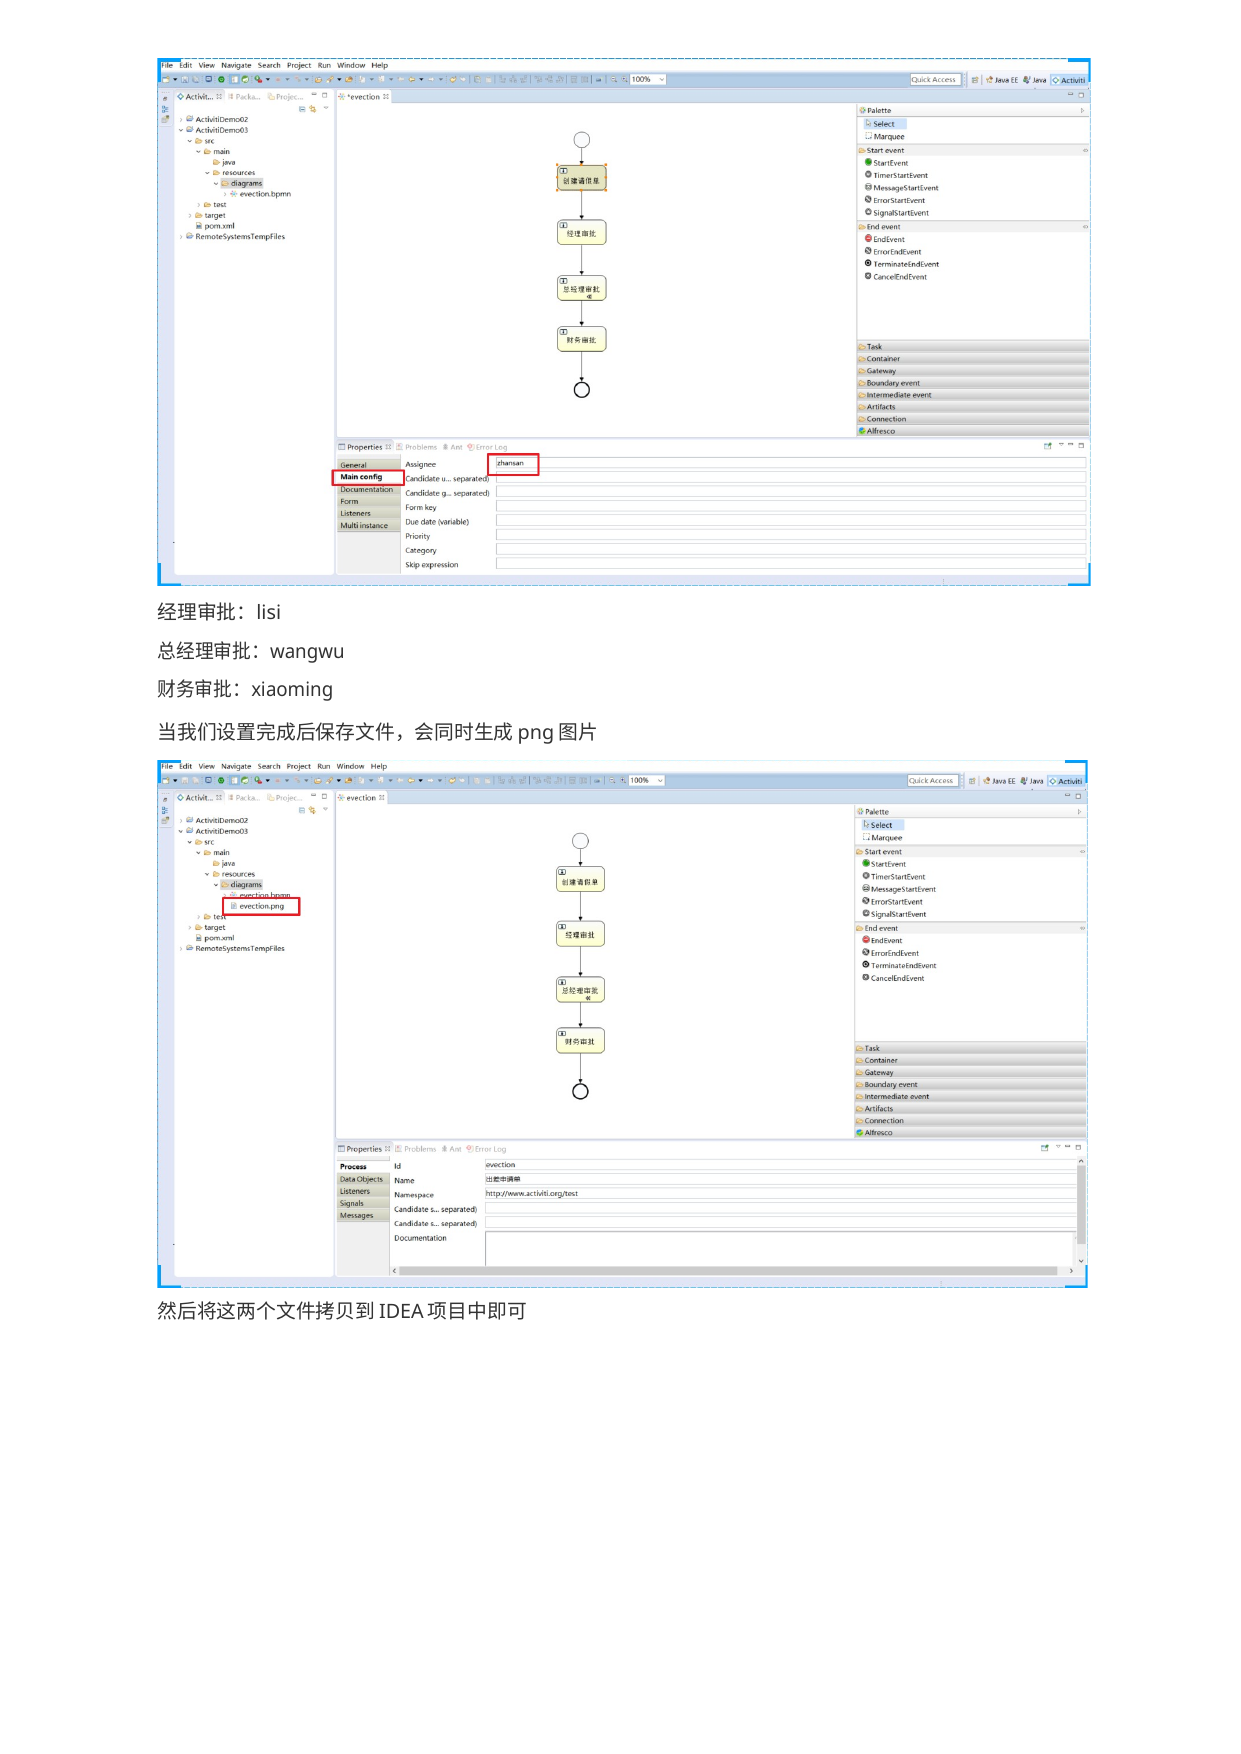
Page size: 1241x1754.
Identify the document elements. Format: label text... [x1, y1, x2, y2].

text 当我们设置完成后保存文件，会同时生成png图片 [157, 712, 1096, 747]
picture [157, 760, 1088, 1288]
text 总经理审批：wangwu 财务审批：xiaoming [157, 636, 359, 702]
text 经理审批：lisi [157, 596, 1096, 625]
picture [157, 58, 1091, 586]
